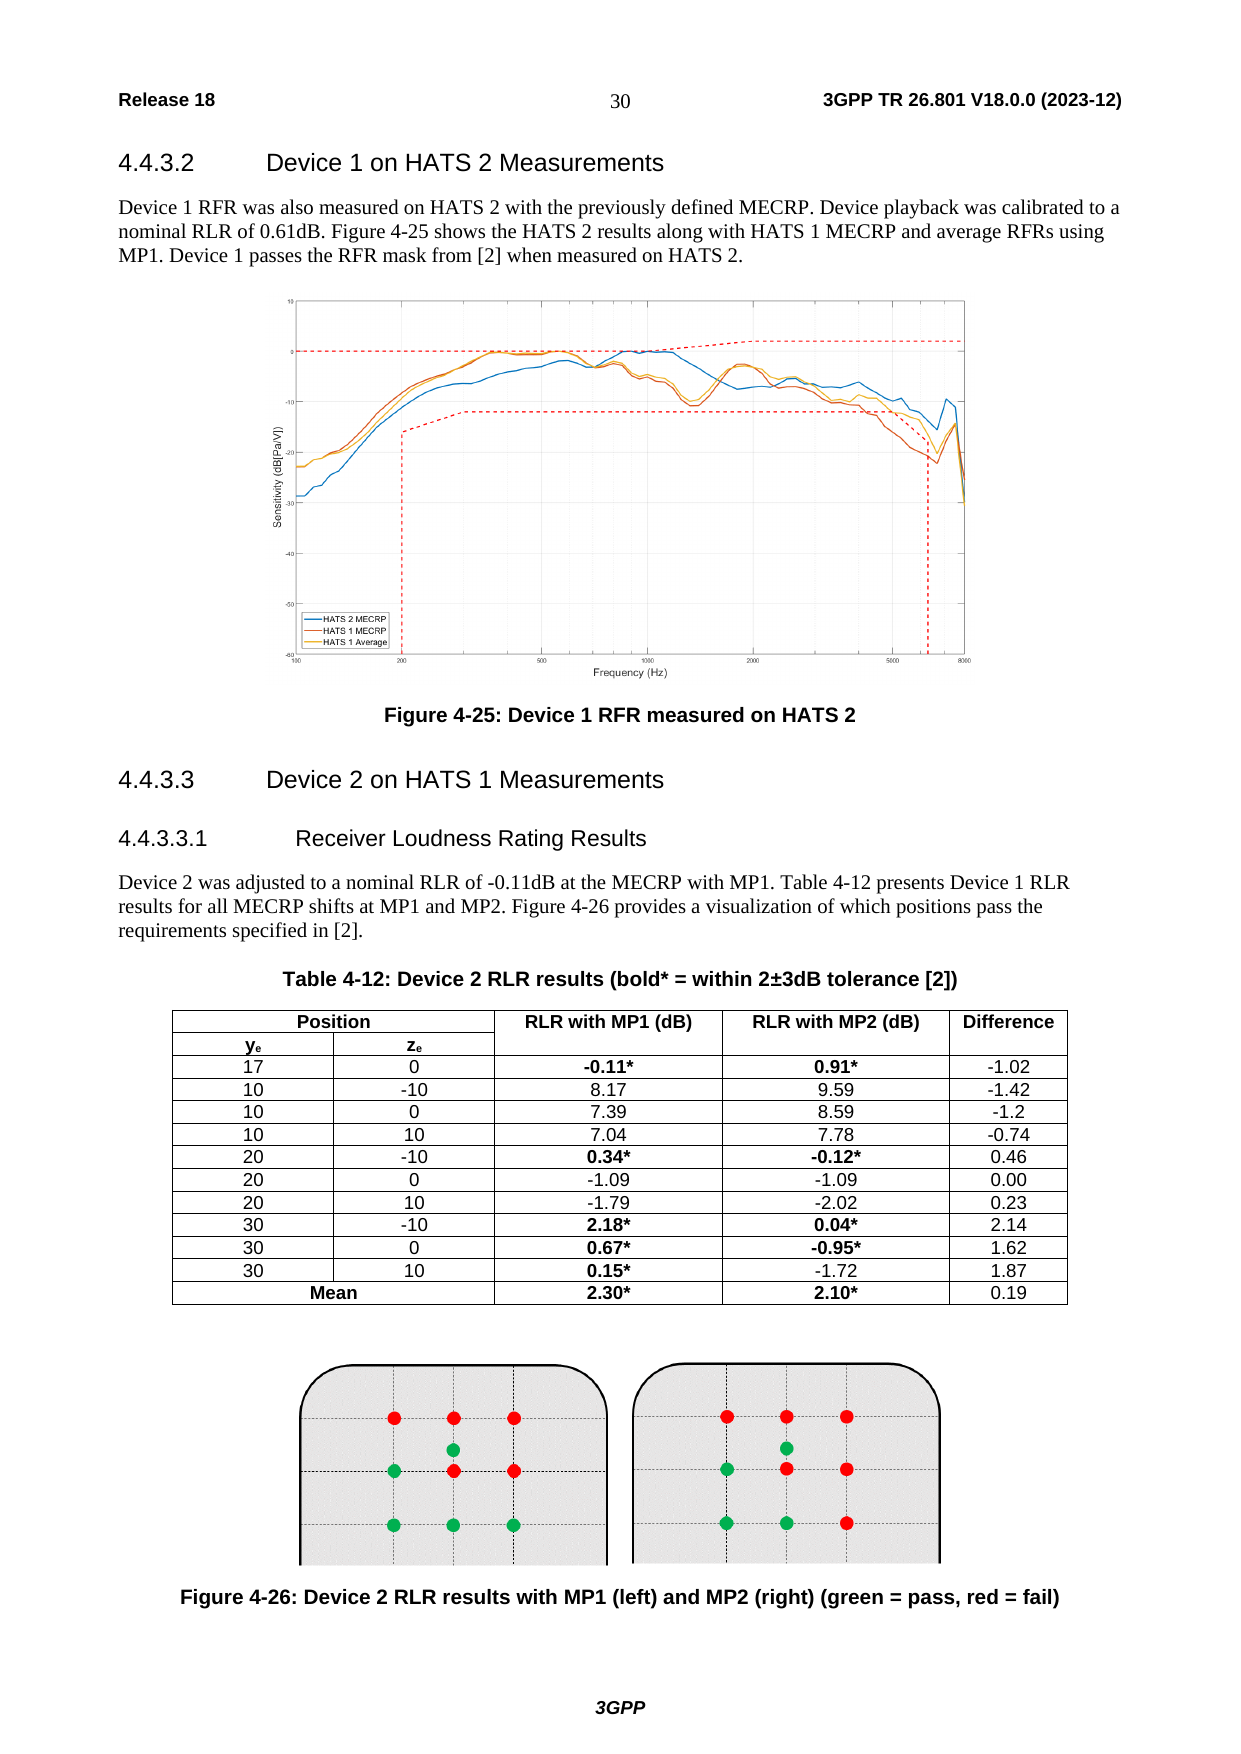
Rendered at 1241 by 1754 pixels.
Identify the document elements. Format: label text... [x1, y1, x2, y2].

table_cell -0.11* [495, 1056, 722, 1077]
table_cell 20 [173, 1192, 333, 1213]
table_cell 7.39 [495, 1101, 722, 1123]
table_cell 0.19 [950, 1282, 1067, 1303]
table_cell Mean [173, 1282, 494, 1303]
table_cell -0.74 [950, 1124, 1067, 1145]
table_cell 2.30* [495, 1282, 722, 1303]
table_cell 20 [173, 1146, 333, 1168]
table_cell 2.14 [950, 1214, 1067, 1236]
table_cell 0.23 [950, 1192, 1067, 1213]
table_cell 0.46 [950, 1146, 1067, 1168]
table_cell 1.87 [950, 1259, 1067, 1281]
table_cell 10 [173, 1101, 333, 1123]
table_cell ye [173, 1033, 333, 1055]
table_cell 10 [334, 1124, 494, 1145]
table_cell -0.95* [723, 1237, 949, 1258]
table_cell -1.79 [495, 1192, 722, 1213]
picture [295, 1353, 945, 1567]
text Table 4-12: Device 2 RLR results (bold* = within 2±3dB tolerance [2]) [118, 967, 1122, 991]
table_cell 7.78 [723, 1124, 949, 1145]
text Figure 4-25: Device 1 RFR measured on HATS 2 [118, 703, 1122, 727]
subtitle 4.4.3.2 Device 1 on HATS 2 Measurements [118, 147, 1122, 176]
table_cell 17 [173, 1056, 333, 1077]
table_cell -0.12* [723, 1146, 949, 1168]
table_cell 0.04* [723, 1214, 949, 1236]
table_cell 0.00 [950, 1169, 1067, 1191]
table_header RLR with MP1 (dB) [495, 1011, 722, 1055]
table_cell 10 [334, 1192, 494, 1213]
table_cell 20 [173, 1169, 333, 1191]
table_cell 30 [173, 1214, 333, 1236]
table_cell 10 [173, 1079, 333, 1100]
table_cell 8.59 [723, 1101, 949, 1123]
table_header Difference [950, 1011, 1067, 1055]
table_cell -1.09 [495, 1169, 722, 1191]
table_cell 7.04 [495, 1124, 722, 1145]
table_cell 0.34* [495, 1146, 722, 1168]
table_cell 2.10* [723, 1282, 949, 1303]
text Figure 4-26: Device 2 RLR results with MP1 (left) and MP2 (right) (green = pass, red = fail) [118, 1585, 1122, 1609]
table_cell 0 [334, 1169, 494, 1191]
table_cell -1.72 [723, 1259, 949, 1281]
table_cell -10 [334, 1214, 494, 1236]
table_cell 0 [334, 1101, 494, 1123]
table_cell 30 [173, 1237, 333, 1258]
table_cell -10 [334, 1146, 494, 1168]
table_cell 2.18* [495, 1214, 722, 1236]
table_cell 9.59 [723, 1079, 949, 1100]
table_cell 0.91* [723, 1056, 949, 1077]
table_cell -1.42 [950, 1079, 1067, 1100]
table_cell -1.02 [950, 1056, 1067, 1077]
text Device 2 was adjusted to a nominal RLR of -0.11dB at the MECRP with MP1. Table 4-12 presents Device 1 RLR results for all MECRP shifts at MP1 and MP2. Figure 4-26 provides a visualization of which positions pass the requirements specified in [2]. [118, 870, 1122, 942]
table_cell 0.15* [495, 1259, 722, 1281]
table_cell 1.62 [950, 1237, 1067, 1258]
table_header Position [173, 1011, 494, 1032]
table_cell 8.17 [495, 1079, 722, 1100]
table_cell -2.02 [723, 1192, 949, 1213]
table_cell 10 [334, 1259, 494, 1281]
subtitle 4.4.3.3 Device 2 on HATS 1 Measurements [118, 765, 1122, 793]
table_cell ze [334, 1033, 494, 1055]
table_cell -10 [334, 1079, 494, 1100]
table_cell 0.67* [495, 1237, 722, 1258]
table_cell 10 [173, 1124, 333, 1145]
table_cell 0 [334, 1237, 494, 1258]
picture [265, 292, 975, 685]
subtitle 4.4.3.3.1 Receiver Loudness Rating Results [118, 825, 1122, 851]
text Device 1 RFR was also measured on HATS 2 with the previously defined MECRP. Device playback was calibrated to a nominal RLR of 0.61dB. Figure 4-25 shows the HATS 2 results along with HATS 1 MECRP and average RFRs using MP1. Device 1 passes the RFR mask from [2] when measured on HATS 2. [118, 195, 1122, 267]
table_cell 0 [334, 1056, 494, 1077]
table_cell -1.09 [723, 1169, 949, 1191]
table_header RLR with MP2 (dB) [723, 1011, 949, 1055]
table_cell -1.2 [950, 1101, 1067, 1123]
table_cell 30 [173, 1259, 333, 1281]
